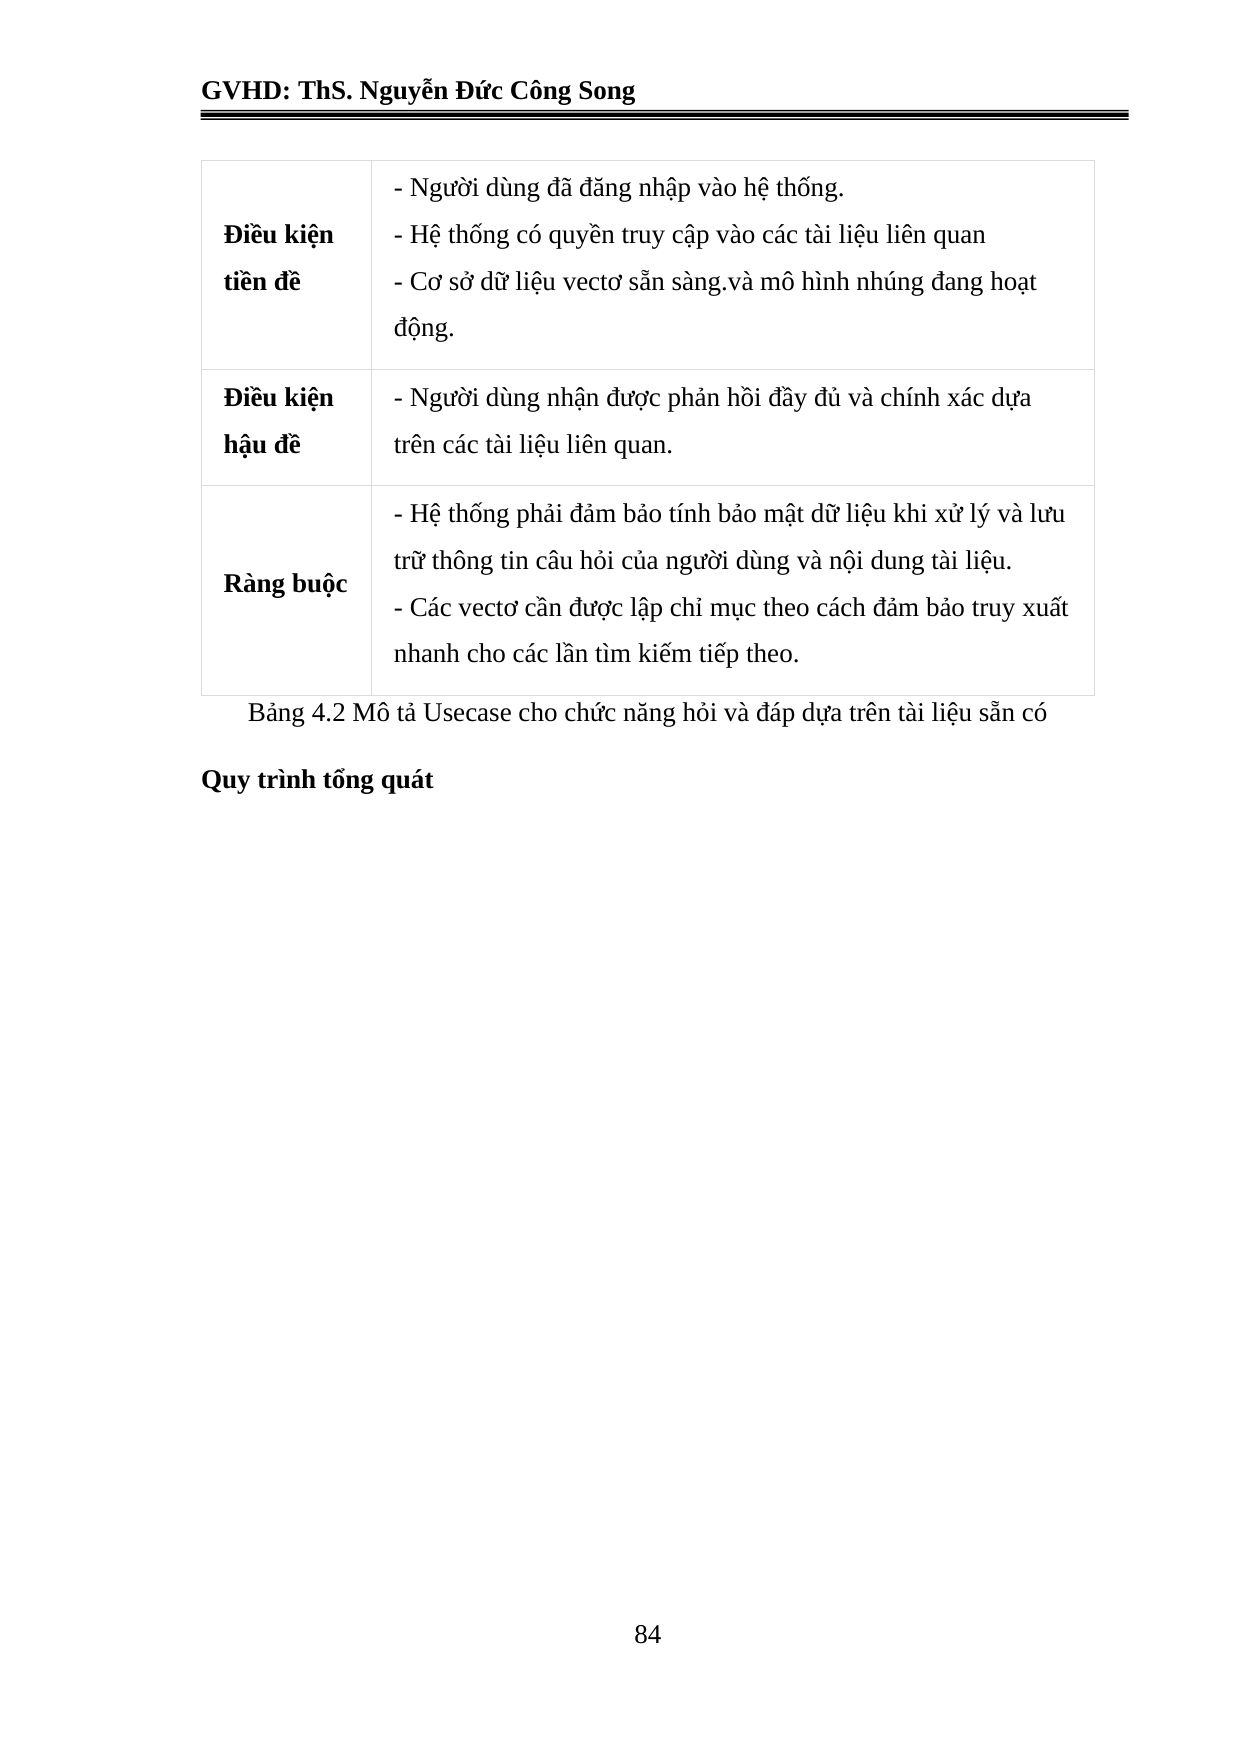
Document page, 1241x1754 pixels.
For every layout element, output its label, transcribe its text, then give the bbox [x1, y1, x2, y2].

table_cell - Người dùng đã đăng nhập vào hệ thống. - Hệ thống có quyền truy cập vào các tài liệu liên quan - Cơ sở dữ liệu vectơ sẵn sàng.và mô hình nhúng đang hoạt động. [372, 161, 1094, 369]
table_cell - Người dùng nhận được phản hồi đầy đủ và chính xác dựa trên các tài liệu liên quan. [372, 370, 1094, 485]
table_cell Ràng buộc [202, 486, 371, 695]
table_cell Điều kiện tiền đề [202, 161, 371, 369]
table_cell Điều kiện hậu đề [202, 370, 371, 485]
table_cell - Hệ thống phải đảm bảo tính bảo mật dữ liệu khi xử lý và lưu trữ thông tin câu hỏi của người dùng và nội dung tài liệu. - Các vectơ cần được lập chỉ mục theo cách đảm bảo truy xuất nhanh cho các lần tìm kiếm tiếp theo. [372, 486, 1094, 695]
text Quy trình tổng quát [201, 763, 1094, 794]
